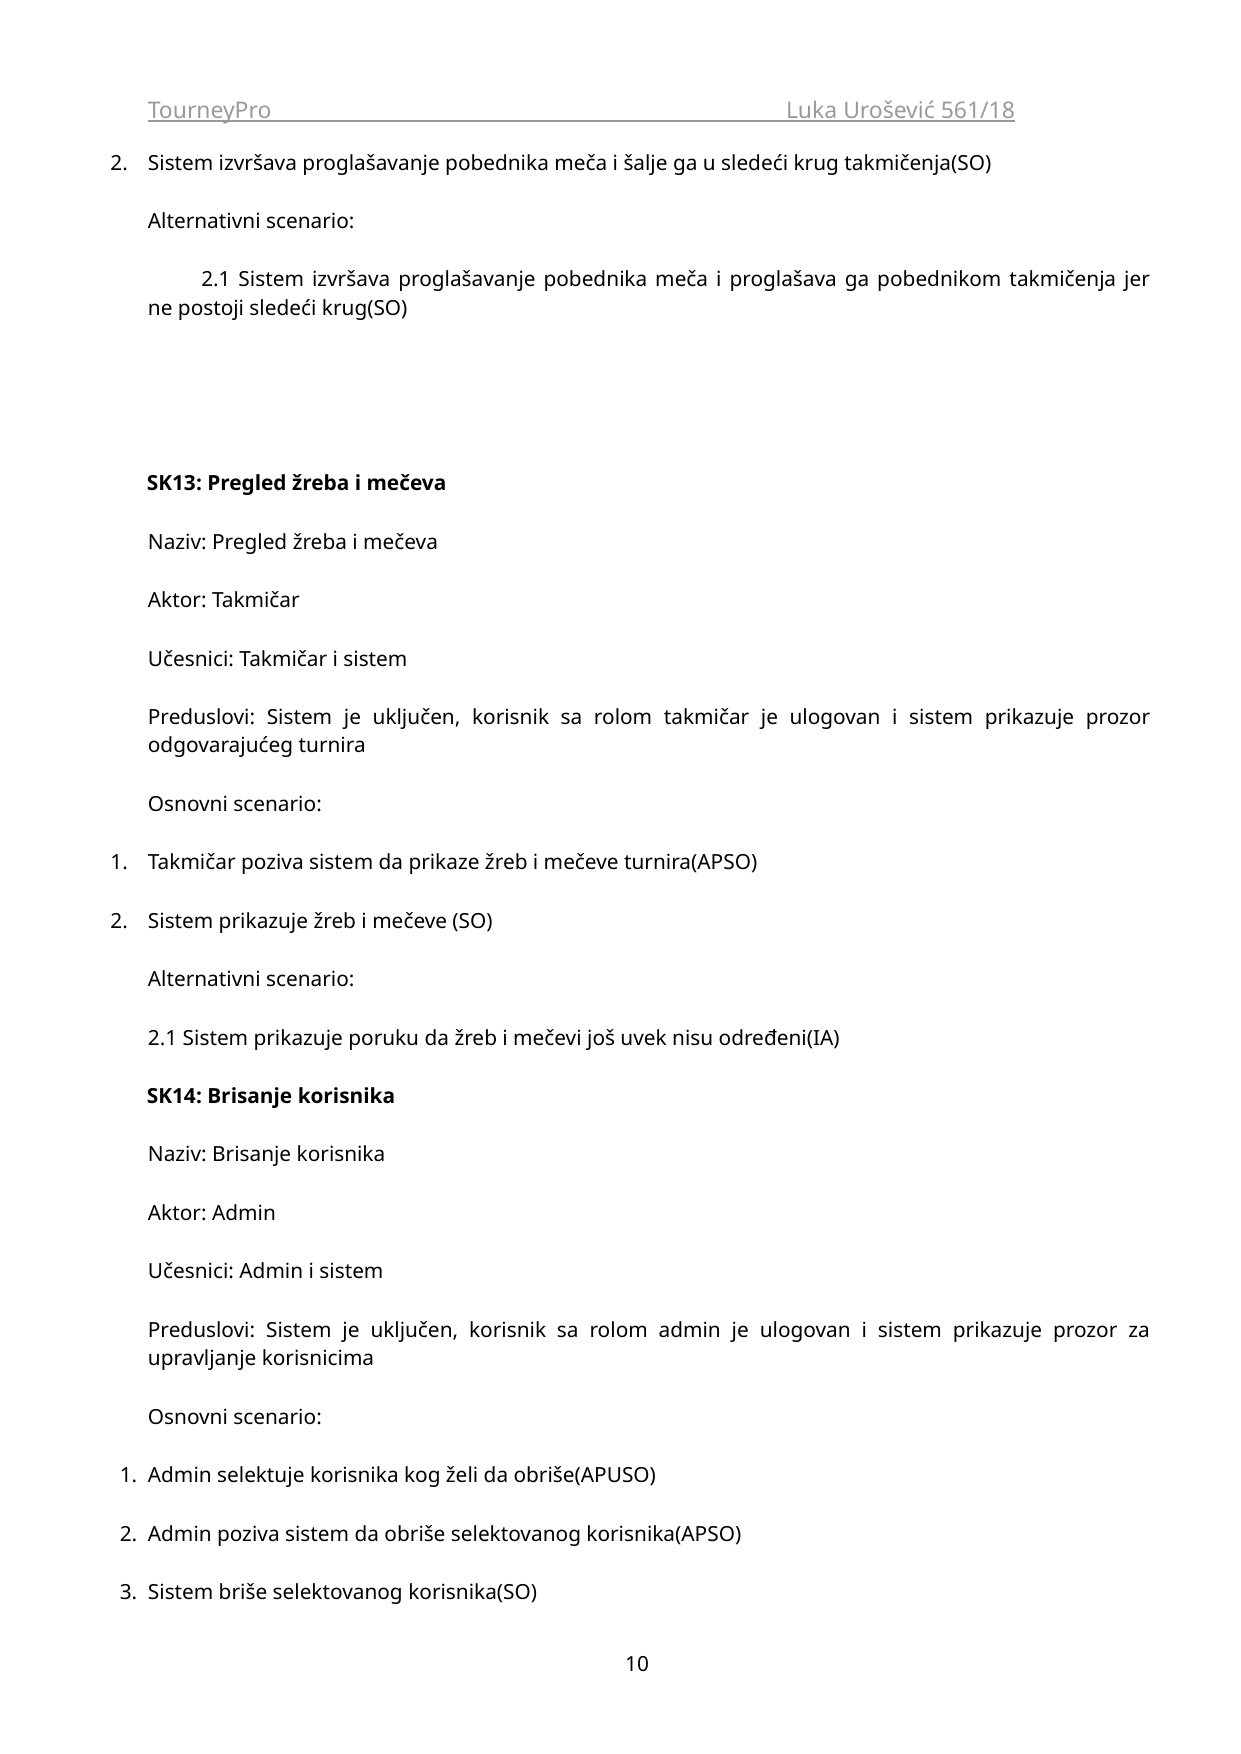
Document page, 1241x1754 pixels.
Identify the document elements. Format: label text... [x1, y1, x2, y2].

text Osnovni scenario: [148, 789, 1152, 817]
text 2.1 Sistem izvršava proglašavanje pobednika meča i proglašava ga pobednikom takmičenja jer ne postoji sledeći krug(SO) [148, 264, 1152, 321]
text Preduslovi: Sistem je uključen, korisnik sa rolom admin je ulogovan i sistem prikazuje prozor za upravljanje korisnicima [148, 1315, 1152, 1372]
text Učesnici: Takmičar i sistem [148, 644, 1152, 672]
list Admin selektuje korisnika kog želi da obriše(APUSO) [119, 1460, 1152, 1489]
text Učesnici: Admin i sistem [148, 1256, 1152, 1285]
text Naziv: Brisanje korisnika [148, 1139, 1152, 1168]
list Sistem prikazuje žreb i mečeve (SO) [110, 906, 1152, 934]
text Aktor: Takmičar [148, 585, 1152, 614]
text SK13: Pregled žreba i mečeva [147, 468, 1152, 497]
list Sistem izvršava proglašavanje pobednika meča i šalje ga u sledeći krug takmičenja(SO) [110, 148, 1152, 176]
text Naziv: Pregled žreba i mečeva [148, 527, 1152, 555]
list Sistem briše selektovanog korisnika(SO) [119, 1577, 1152, 1606]
text Preduslovi: Sistem je uključen, korisnik sa rolom takmičar je ulogovan i sistem prikazuje prozor odgovarajućeg turnira [148, 702, 1152, 759]
list Admin poziva sistem da obriše selektovanog korisnika(APSO) [119, 1519, 1152, 1547]
list Takmičar poziva sistem da prikaze žreb i mečeve turnira(APSO) [110, 847, 1152, 876]
text Alternativni scenario: [148, 964, 1152, 993]
text Osnovni scenario: [148, 1402, 1152, 1430]
text SK14: Brisanje korisnika [147, 1081, 1152, 1109]
text 2.1 Sistem prikazuje poruku da žreb i mečevi još uvek nisu određeni(IA) [148, 1023, 1152, 1051]
text Aktor: Admin [148, 1198, 1152, 1226]
text Alternativni scenario: [148, 206, 1152, 234]
